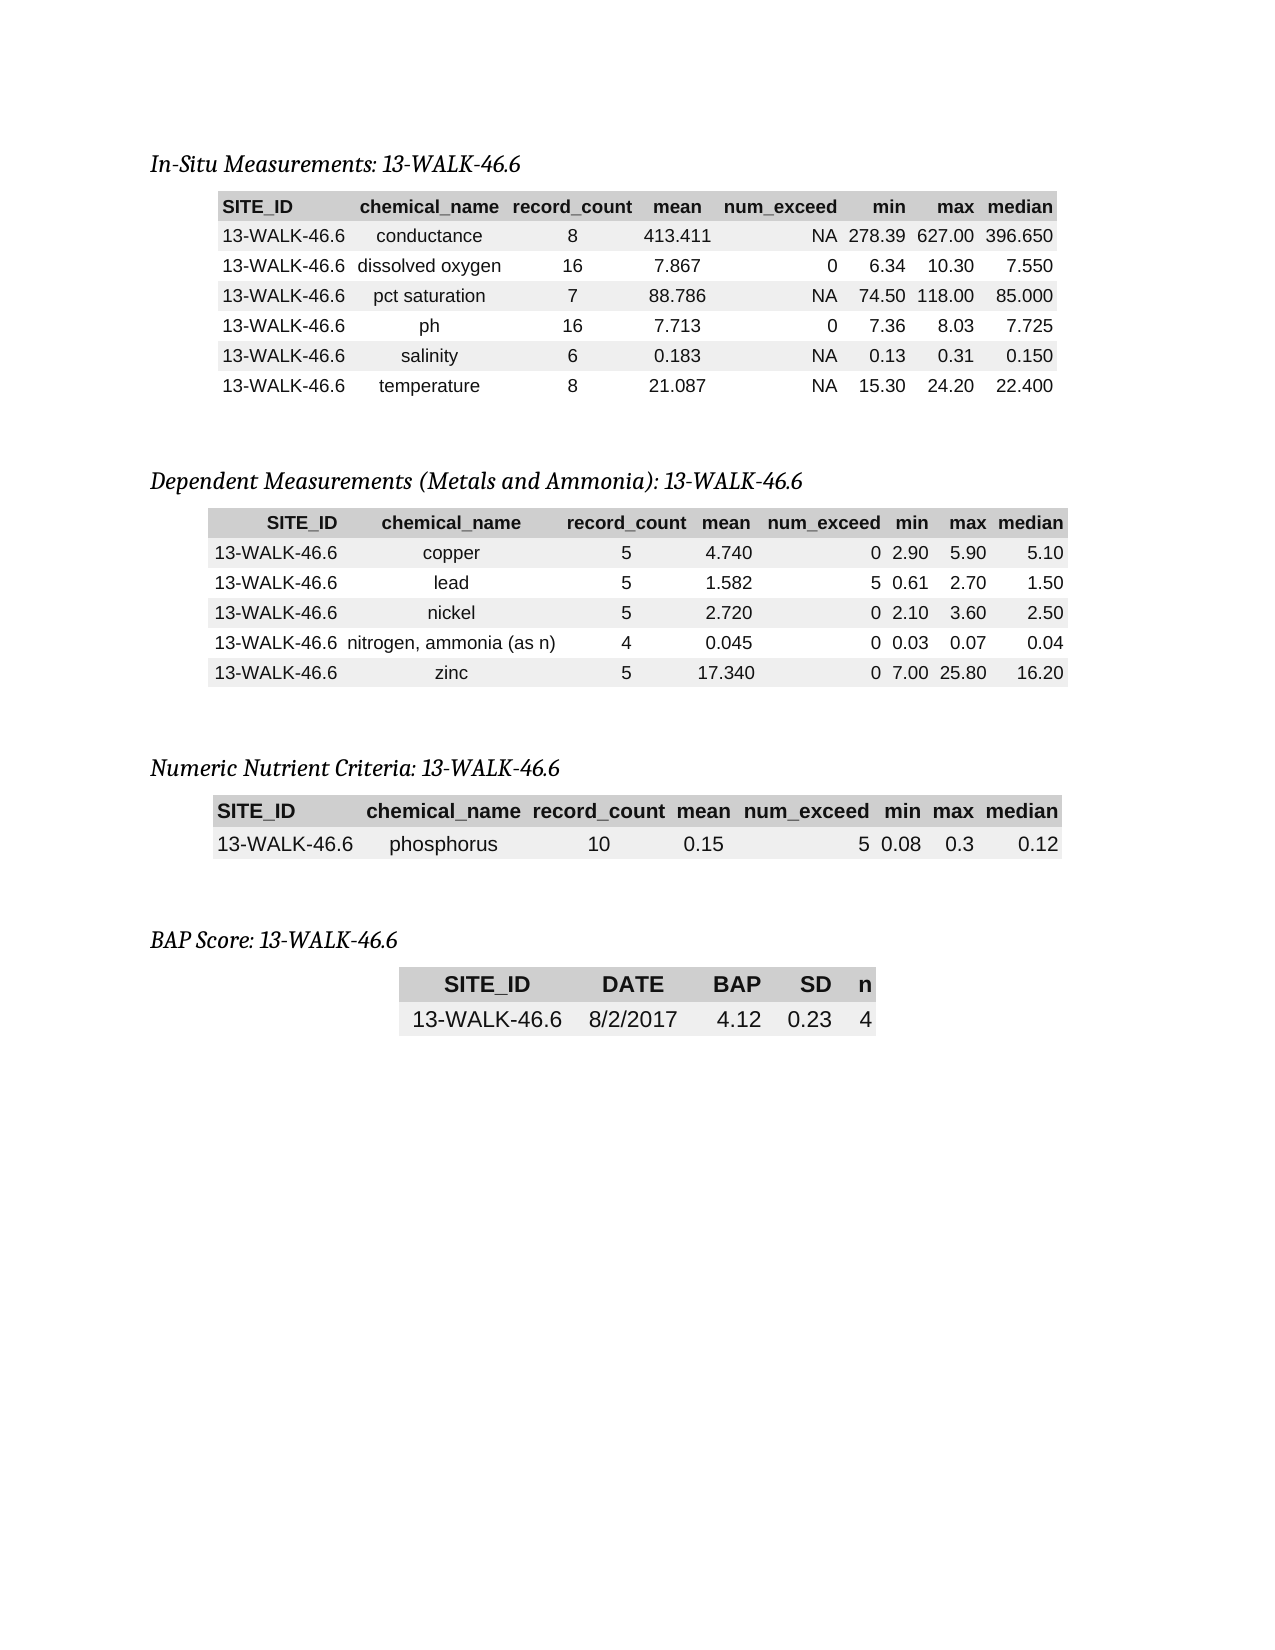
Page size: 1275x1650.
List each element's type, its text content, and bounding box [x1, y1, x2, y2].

table_cell 17.340 [692, 658, 760, 687]
table_cell 22.400 [978, 371, 1057, 401]
table_cell NA [717, 341, 841, 371]
table_cell 8 [507, 371, 638, 401]
table_cell 13-WALK-46.6 [208, 628, 341, 657]
table_cell NA [717, 371, 841, 401]
table_cell 13-WALK-46.6 [218, 371, 352, 401]
table_cell 21.087 [638, 371, 717, 401]
table_cell 627.00 [910, 221, 978, 251]
table_cell 2.10 [885, 598, 933, 628]
table_cell 74.50 [841, 281, 910, 311]
table_cell 5.90 [933, 538, 991, 568]
table_cell 13-WALK-46.6 [208, 598, 341, 628]
table_cell 88.786 [638, 281, 717, 311]
table_cell zinc [341, 658, 561, 687]
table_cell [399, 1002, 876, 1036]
table_cell 13-WALK-46.6 [208, 658, 341, 687]
table_header SITE_ID [208, 508, 341, 538]
table_cell 0.07 [933, 628, 991, 657]
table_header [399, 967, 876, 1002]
table_cell 5 [561, 538, 692, 568]
table_header chemical_name [341, 508, 561, 538]
table_cell 1.50 [991, 568, 1068, 598]
table_cell 16 [507, 311, 638, 341]
table_cell 2.70 [933, 568, 991, 598]
table_cell 0.183 [638, 341, 717, 371]
table_header max [933, 508, 991, 538]
table_header chemical_name [360, 795, 527, 827]
table_header median [991, 508, 1068, 538]
table_cell 13-WALK-46.6 [218, 221, 352, 251]
table_cell 0.03 [885, 628, 933, 657]
text In-Situ Measurements: 13-WALK-46.6 [150, 150, 1125, 179]
text BAP Score: 13-WALK-46.6 [150, 926, 1125, 954]
table_cell 7.550 [978, 251, 1057, 281]
table_header mean [671, 795, 736, 827]
table_header num_exceed [736, 795, 874, 827]
table_cell 0.04 [991, 628, 1068, 657]
table_header record_count [527, 795, 671, 827]
table_cell 5 [561, 658, 692, 687]
table_cell 0.045 [692, 628, 760, 657]
table_cell 24.20 [910, 371, 978, 401]
table_cell 7.713 [638, 311, 717, 341]
table_cell 13-WALK-46.6 [218, 251, 352, 281]
table_cell 5.10 [991, 538, 1068, 568]
table_header num_exceed [717, 191, 841, 221]
table_cell 0 [760, 628, 885, 657]
table_header mean [638, 191, 717, 221]
table_cell NA [717, 281, 841, 311]
table_cell 1.582 [692, 568, 760, 598]
table_cell 16 [507, 251, 638, 281]
table_header max [910, 191, 978, 221]
table_header median [978, 191, 1057, 221]
table_cell 396.650 [978, 221, 1057, 251]
table_cell 8.03 [910, 311, 978, 341]
table_cell 0.31 [910, 341, 978, 371]
table_header min [874, 795, 925, 827]
table_cell 2.90 [885, 538, 933, 568]
table_cell 13-WALK-46.6 [218, 341, 352, 371]
table_cell 0.150 [978, 341, 1057, 371]
table_cell ph [352, 311, 507, 341]
table_cell 7.867 [638, 251, 717, 281]
table_cell 118.00 [910, 281, 978, 311]
table_cell lead [341, 568, 561, 598]
table_cell 7.725 [978, 311, 1057, 341]
table_cell 5 [561, 598, 692, 628]
table_cell 7.00 [885, 658, 933, 687]
table_cell salinity [352, 341, 507, 371]
table_cell 6 [507, 341, 638, 371]
table_header num_exceed [760, 508, 885, 538]
table_header record_count [507, 191, 638, 221]
table_cell 3.60 [933, 598, 991, 628]
table_header min [885, 508, 933, 538]
table_cell 7 [507, 281, 638, 311]
table_cell temperature [352, 371, 507, 401]
table_cell pct saturation [352, 281, 507, 311]
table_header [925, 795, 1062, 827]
table_cell 13-WALK-46.6 [208, 568, 341, 598]
table_header chemical_name [352, 191, 507, 221]
table_cell 15.30 [841, 371, 910, 401]
table_cell 2.50 [991, 598, 1068, 628]
table_cell 13-WALK-46.6 [208, 538, 341, 568]
table_cell 278.39 [841, 221, 910, 251]
table_cell 4 [561, 628, 692, 657]
table_cell 0.13 [841, 341, 910, 371]
table_header mean [692, 508, 760, 538]
table_cell 13-WALK-46.6 [218, 281, 352, 311]
table_cell copper [341, 538, 561, 568]
table_cell nitrogen, ammonia (as n) [341, 628, 561, 657]
table_cell 4.740 [692, 538, 760, 568]
table_header record_count [561, 508, 692, 538]
table_cell conductance [352, 221, 507, 251]
table_cell 6.34 [841, 251, 910, 281]
table_cell 5 [760, 568, 885, 598]
table_header min [841, 191, 910, 221]
table_cell 25.80 [933, 658, 991, 687]
table_cell 16.20 [991, 658, 1068, 687]
table_cell 13-WALK-46.6 [218, 311, 352, 341]
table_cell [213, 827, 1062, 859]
table_cell 0 [760, 598, 885, 628]
text Dependent Measurements (Metals and Ammonia): 13-WALK-46.6 [150, 467, 1125, 496]
table_cell 85.000 [978, 281, 1057, 311]
table_cell 0 [717, 251, 841, 281]
table_cell 0 [760, 538, 885, 568]
table_header SITE_ID [213, 795, 360, 827]
table_cell 7.36 [841, 311, 910, 341]
table_cell 0 [760, 658, 885, 687]
table_cell dissolved oxygen [352, 251, 507, 281]
table_cell 413.411 [638, 221, 717, 251]
table_cell 8 [507, 221, 638, 251]
table_cell 0 [717, 311, 841, 341]
text Numeric Nutrient Criteria: 13-WALK-46.6 [150, 754, 1125, 782]
table_cell 10.30 [910, 251, 978, 281]
table_cell nickel [341, 598, 561, 628]
table_cell 5 [561, 568, 692, 598]
table_cell 0.61 [885, 568, 933, 598]
table_header SITE_ID [218, 191, 352, 221]
table_cell NA [717, 221, 841, 251]
table_cell 2.720 [692, 598, 760, 628]
